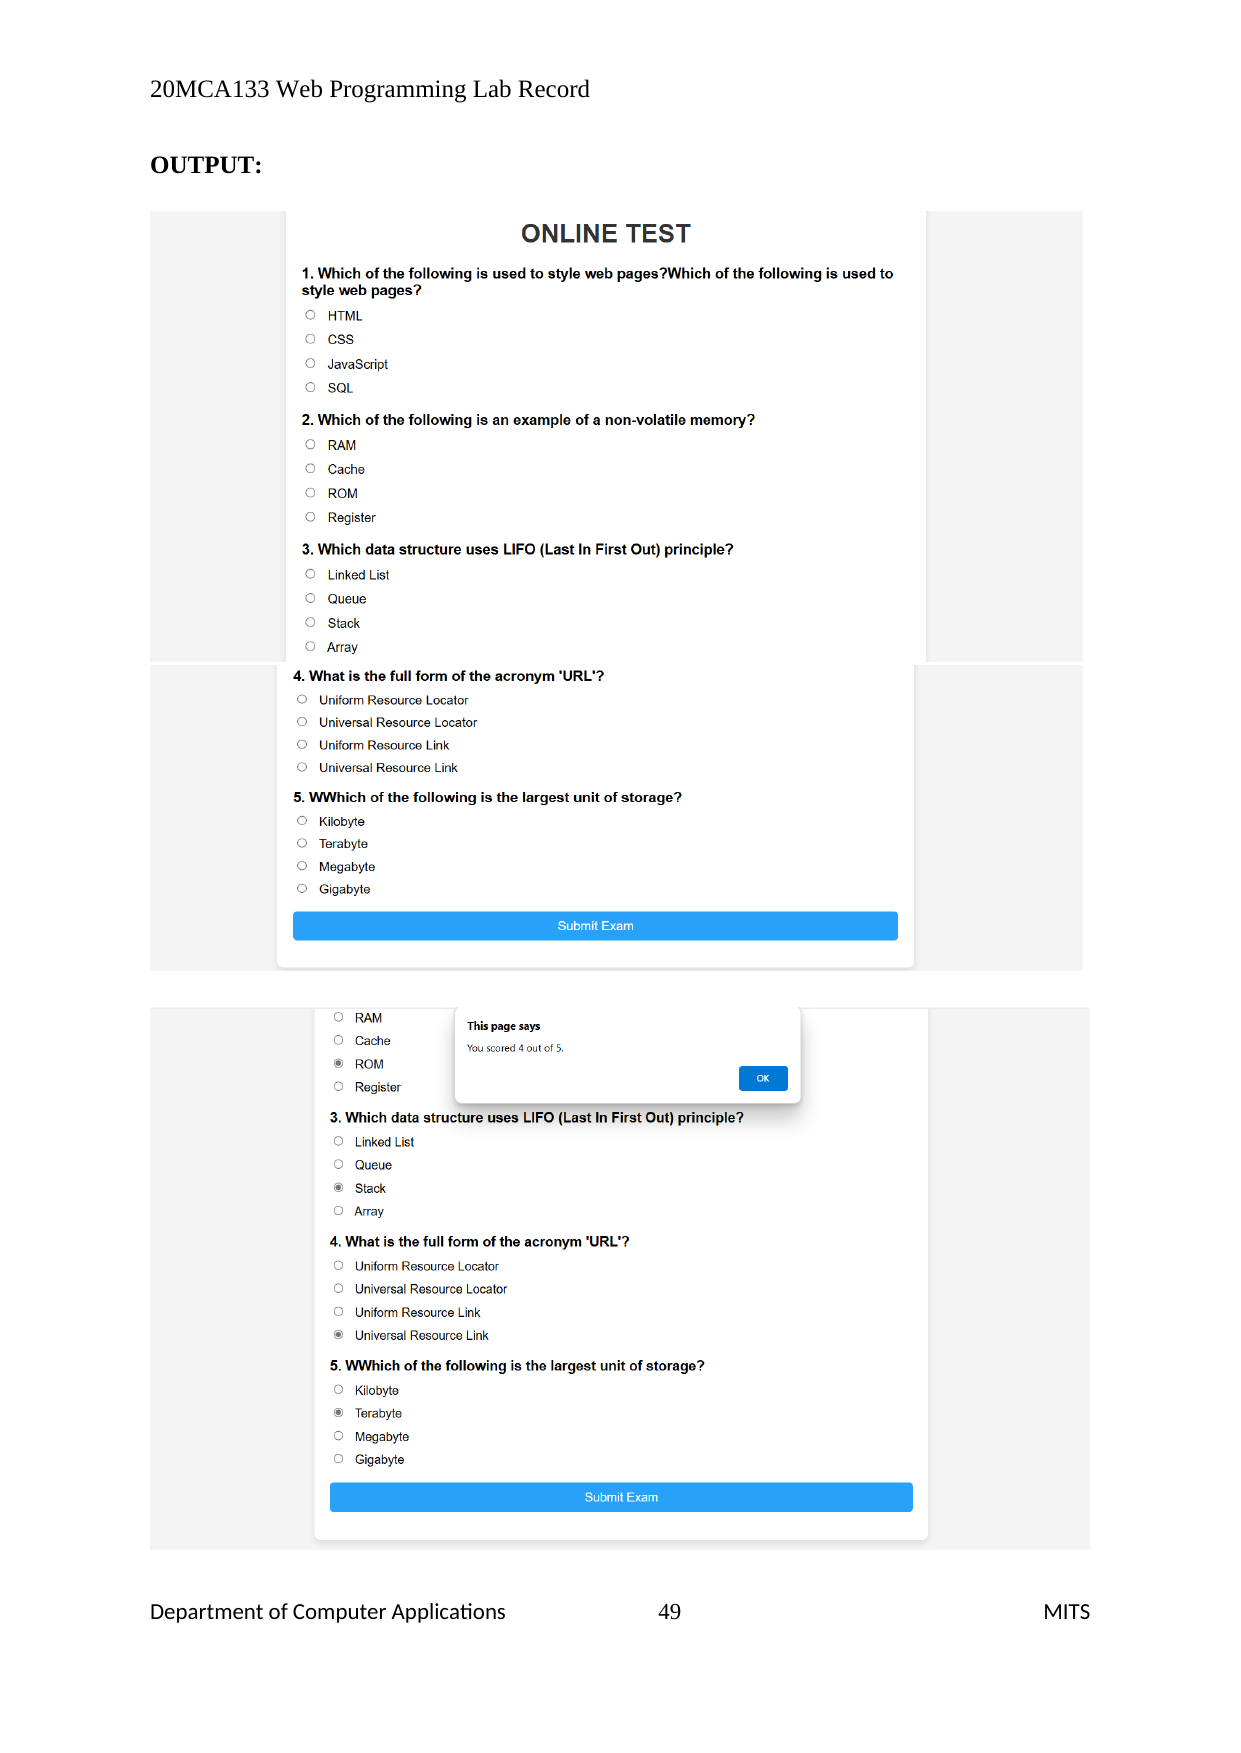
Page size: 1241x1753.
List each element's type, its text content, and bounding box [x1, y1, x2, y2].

picture [150, 1007, 1090, 1550]
picture [150, 665, 1083, 971]
text OUTPUT: [150, 150, 1090, 179]
picture [150, 211, 1083, 662]
